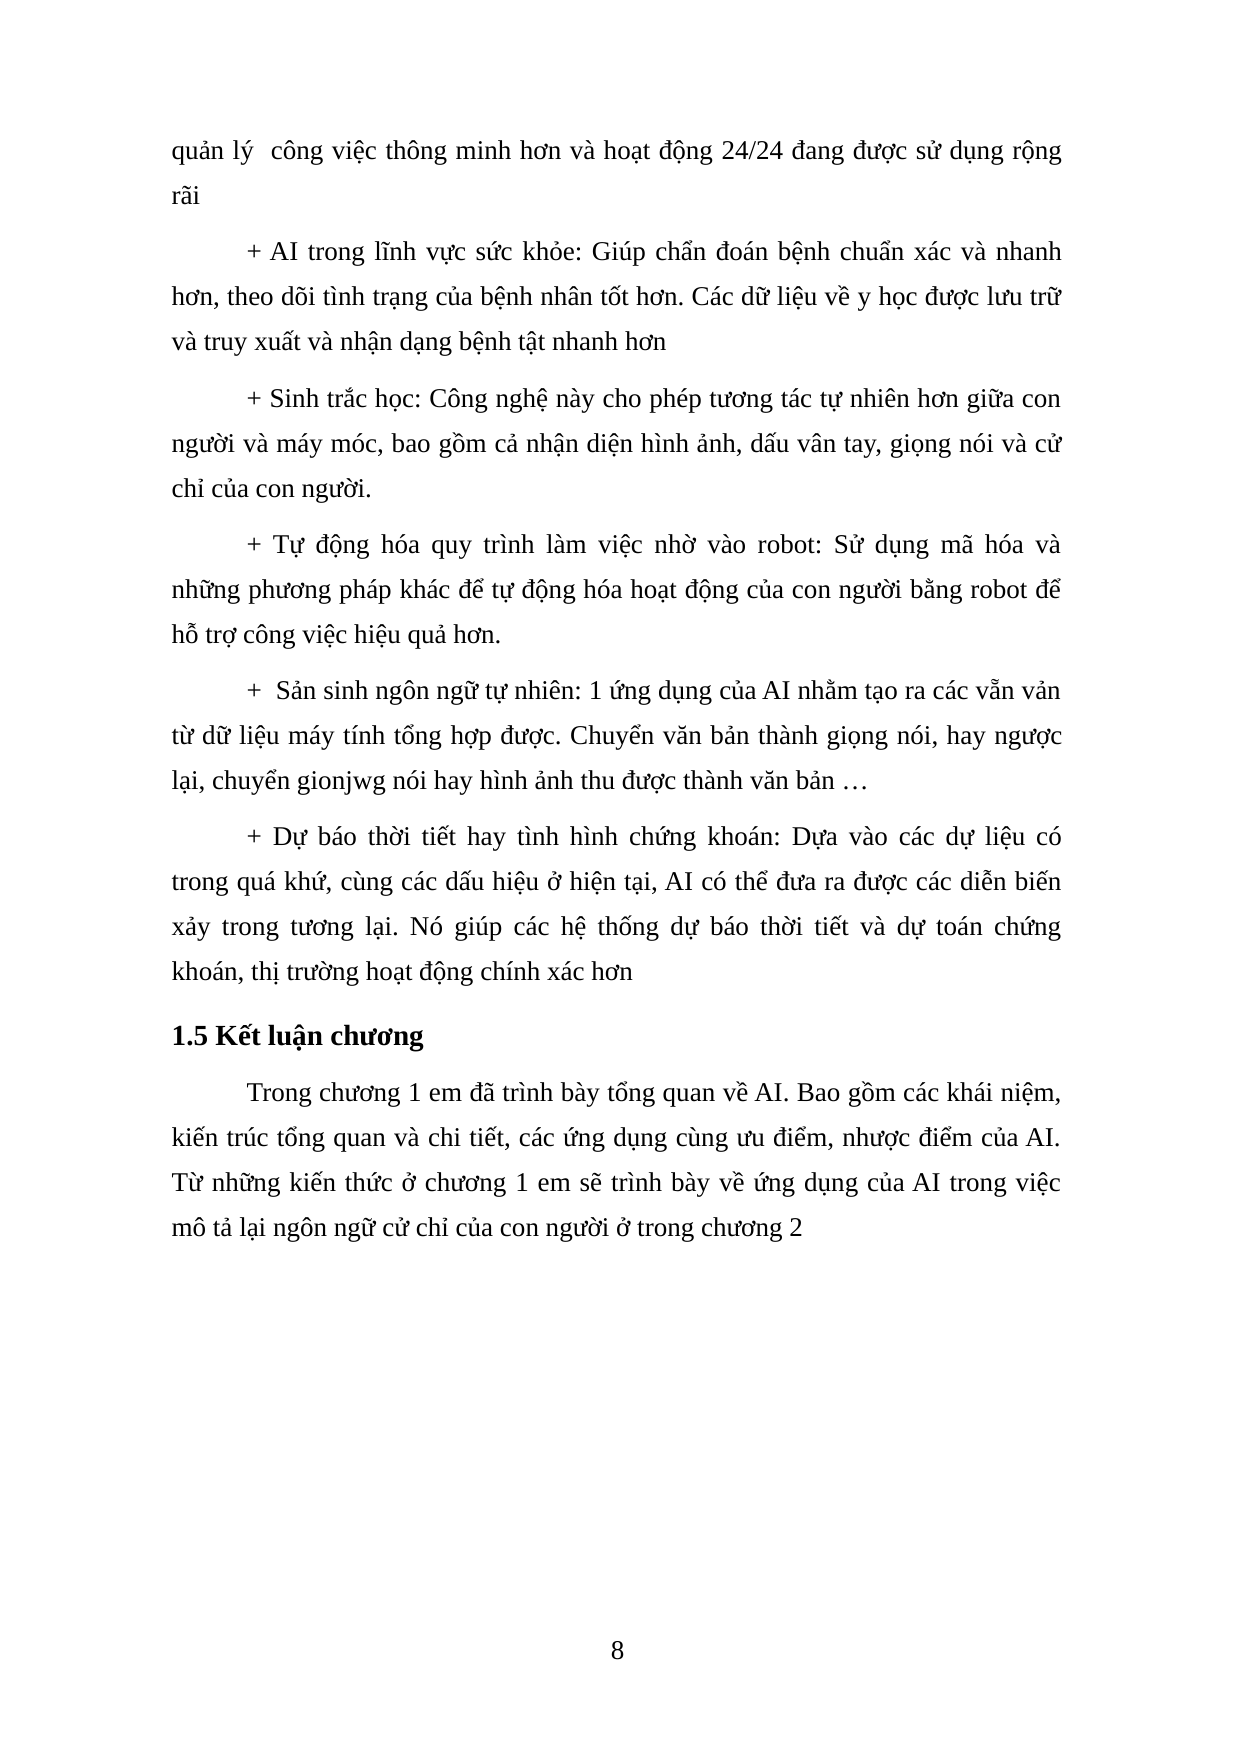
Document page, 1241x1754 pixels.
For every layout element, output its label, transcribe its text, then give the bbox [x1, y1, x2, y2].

text Trong chương 1 em đã trình bày tổng quan về AI. Bao gồm các khái niệm, kiến trúc tổng quan và chi tiết, các ứng dụng cùng ưu điểm, nhược điểm của AI. Từ những kiến thức ở chương 1 em sẽ trình bày về ứng dụng của AI trong việc mô tả lại ngôn ngữ cử chỉ của con người ở trong chương 2 [171, 1073, 1063, 1246]
subtitle Kết luận chương [171, 1016, 1063, 1054]
text + Sản sinh ngôn ngữ tự nhiên: 1 ứng dụng của AI nhằm tạo ra các vẵn vản từ dữ liệu máy tính tổng hợp được. Chuyển văn bản thành giọng nói, hay ngược lại, chuyển gionjwg nói hay hình ảnh thu được thành văn bản … [171, 671, 1063, 798]
text + Tự động hóa quy trình làm việc nhờ vào robot: Sử dụng mã hóa và những phương pháp khác để tự động hóa hoạt động của con người bằng robot để hỗ trợ công việc hiệu quả hơn. [171, 525, 1063, 652]
text + Sinh trắc học: Công nghệ này cho phép tương tác tự nhiên hơn giữa con người và máy móc, bao gồm cả nhận diện hình ảnh, dấu vân tay, giọng nói và cử chỉ của con người. [171, 378, 1063, 506]
text + AI trong lĩnh vực sức khỏe: Giúp chẩn đoán bệnh chuẩn xác và nhanh hơn, theo dõi tình trạng của bệnh nhân tốt hơn. Các dữ liệu về y học được lưu trữ và truy xuất và nhận dạng bệnh tật nhanh hơn [171, 232, 1063, 360]
text + Dự báo thời tiết hay tình hình chứng khoán: Dựa vào các dự liệu có trong quá khứ, cùng các dấu hiệu ở hiện tại, AI có thể đưa ra được các diễn biến xảy trong tương lại. Nó giúp các hệ thống dự báo thời tiết và dự toán chứng khoán, thị trường hoạt động chính xác hơn [171, 817, 1063, 989]
